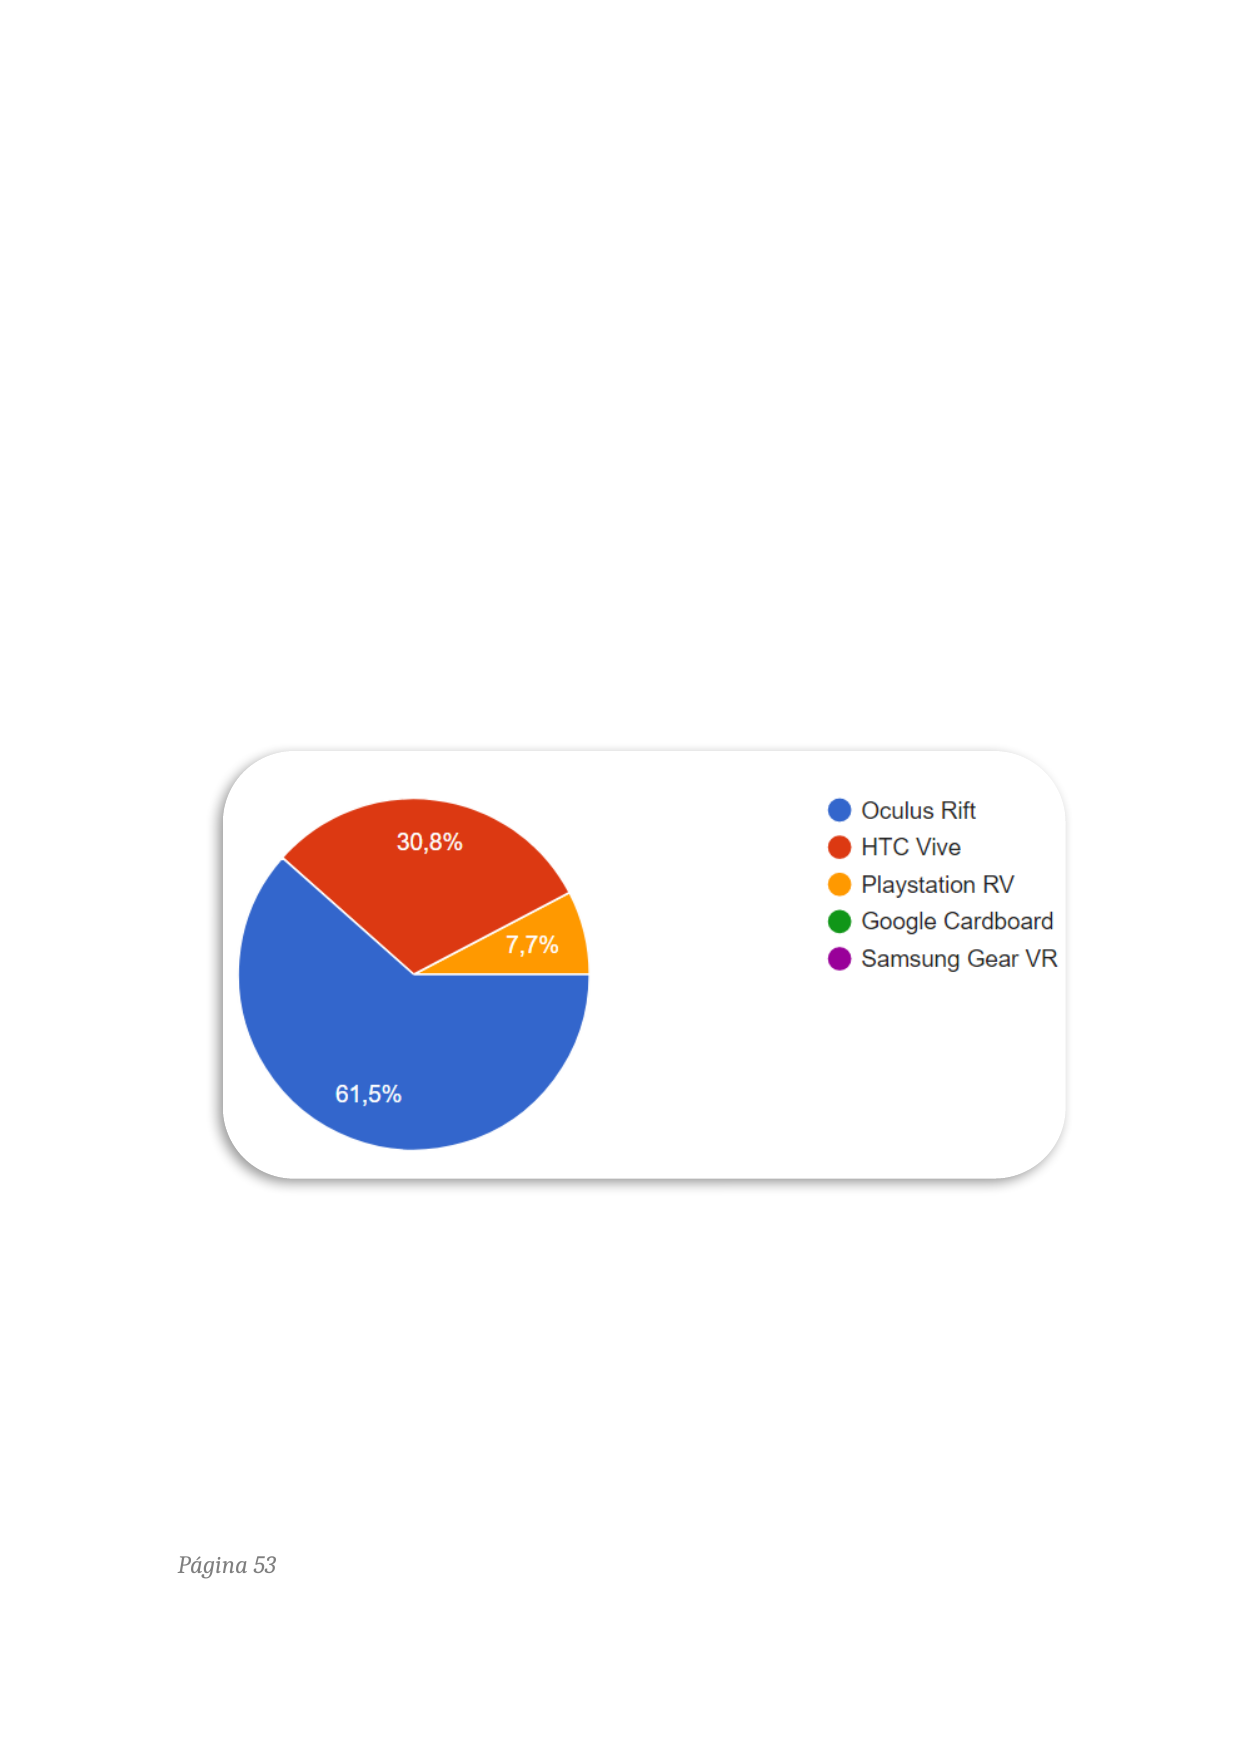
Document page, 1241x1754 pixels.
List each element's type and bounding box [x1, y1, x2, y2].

picture [223, 751, 1066, 1179]
